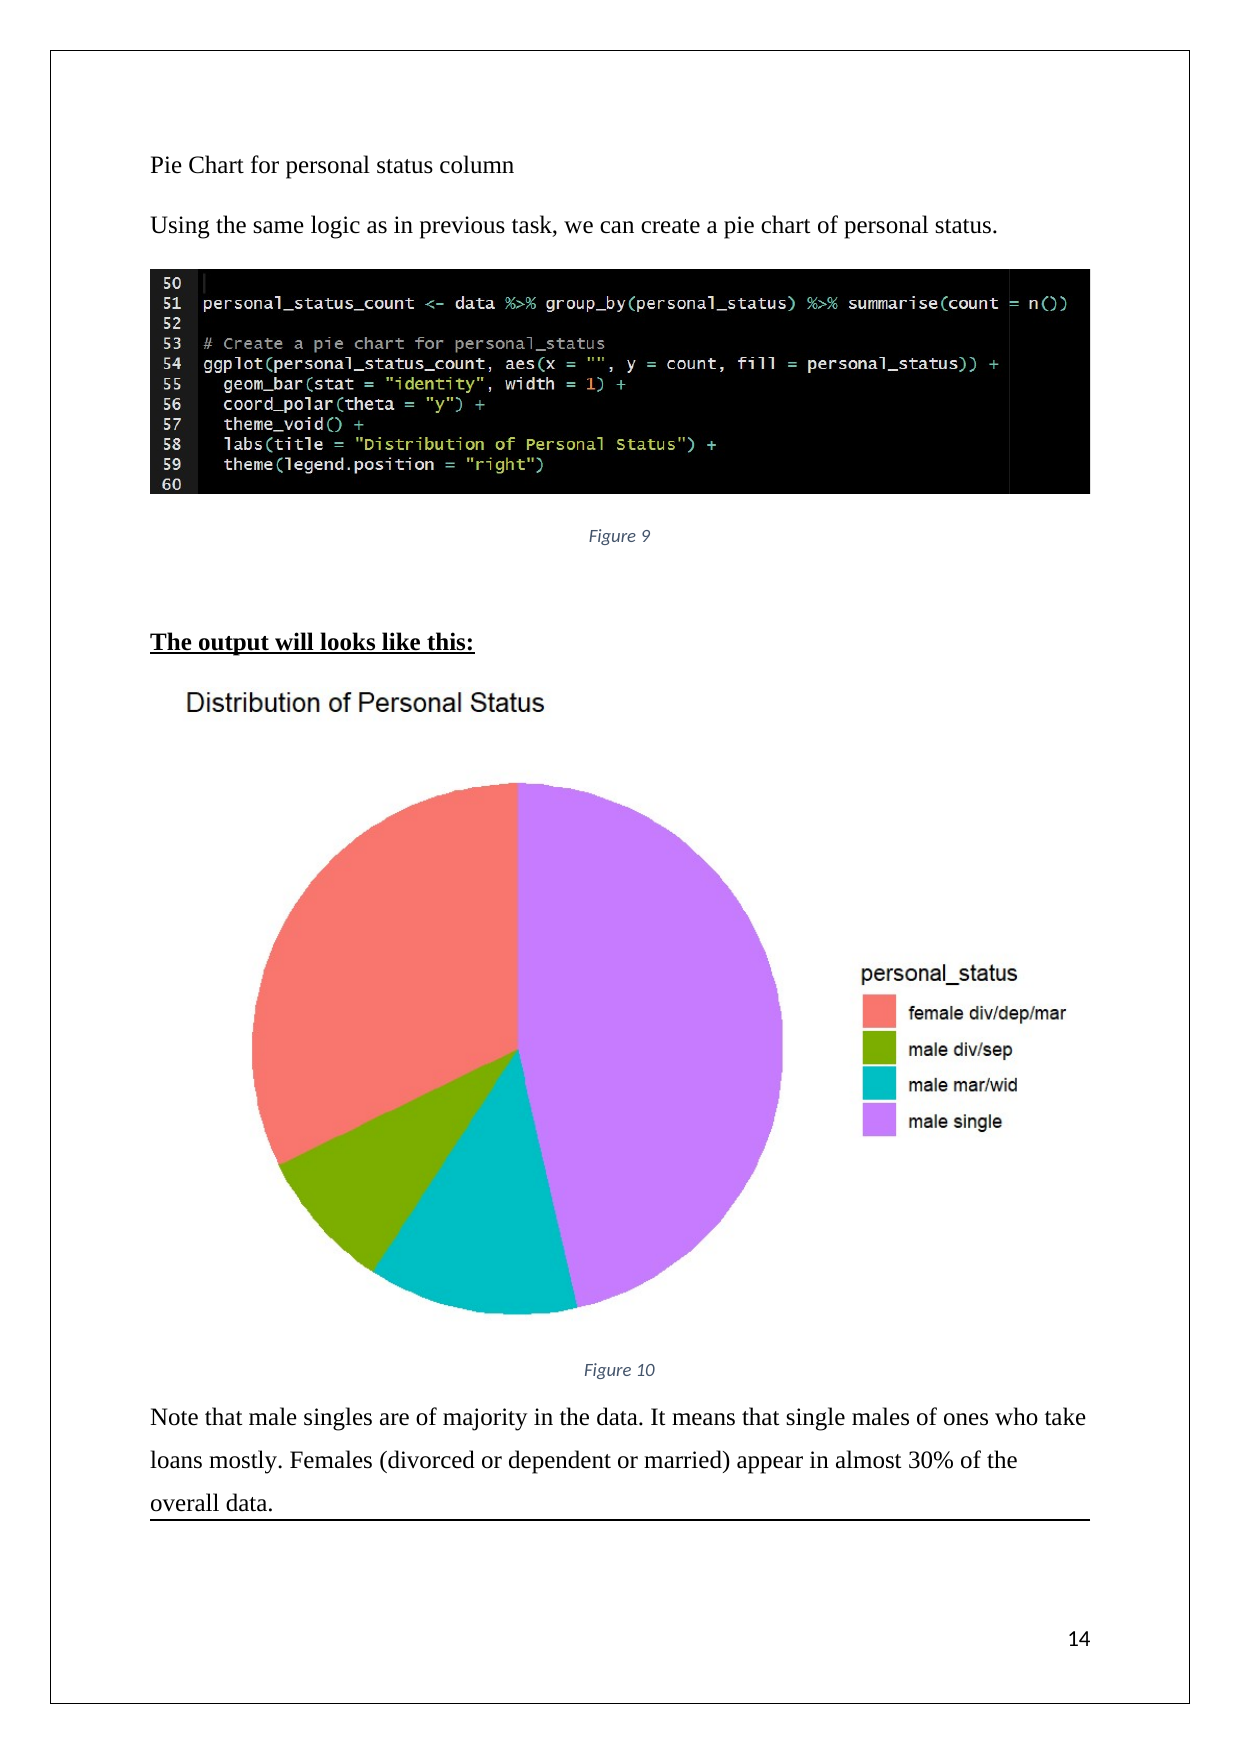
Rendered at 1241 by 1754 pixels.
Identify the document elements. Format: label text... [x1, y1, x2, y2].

text Using the same logic as in previous task, we can create a pie chart of personal status. [150, 210, 1090, 238]
text Figure 10 [150, 1358, 1090, 1381]
text The output will looks like this: [150, 627, 1090, 656]
picture [150, 269, 1091, 494]
text Figure 9 [150, 524, 1090, 547]
text Pie Chart for personal status column [150, 150, 1090, 179]
text Note that male singles are of majority in the data. It means that single males of ones who take loans mostly. Females (divorced or dependent or married) appear in almost 30% of the overall data. [150, 1402, 1090, 1519]
picture [150, 687, 1091, 1328]
